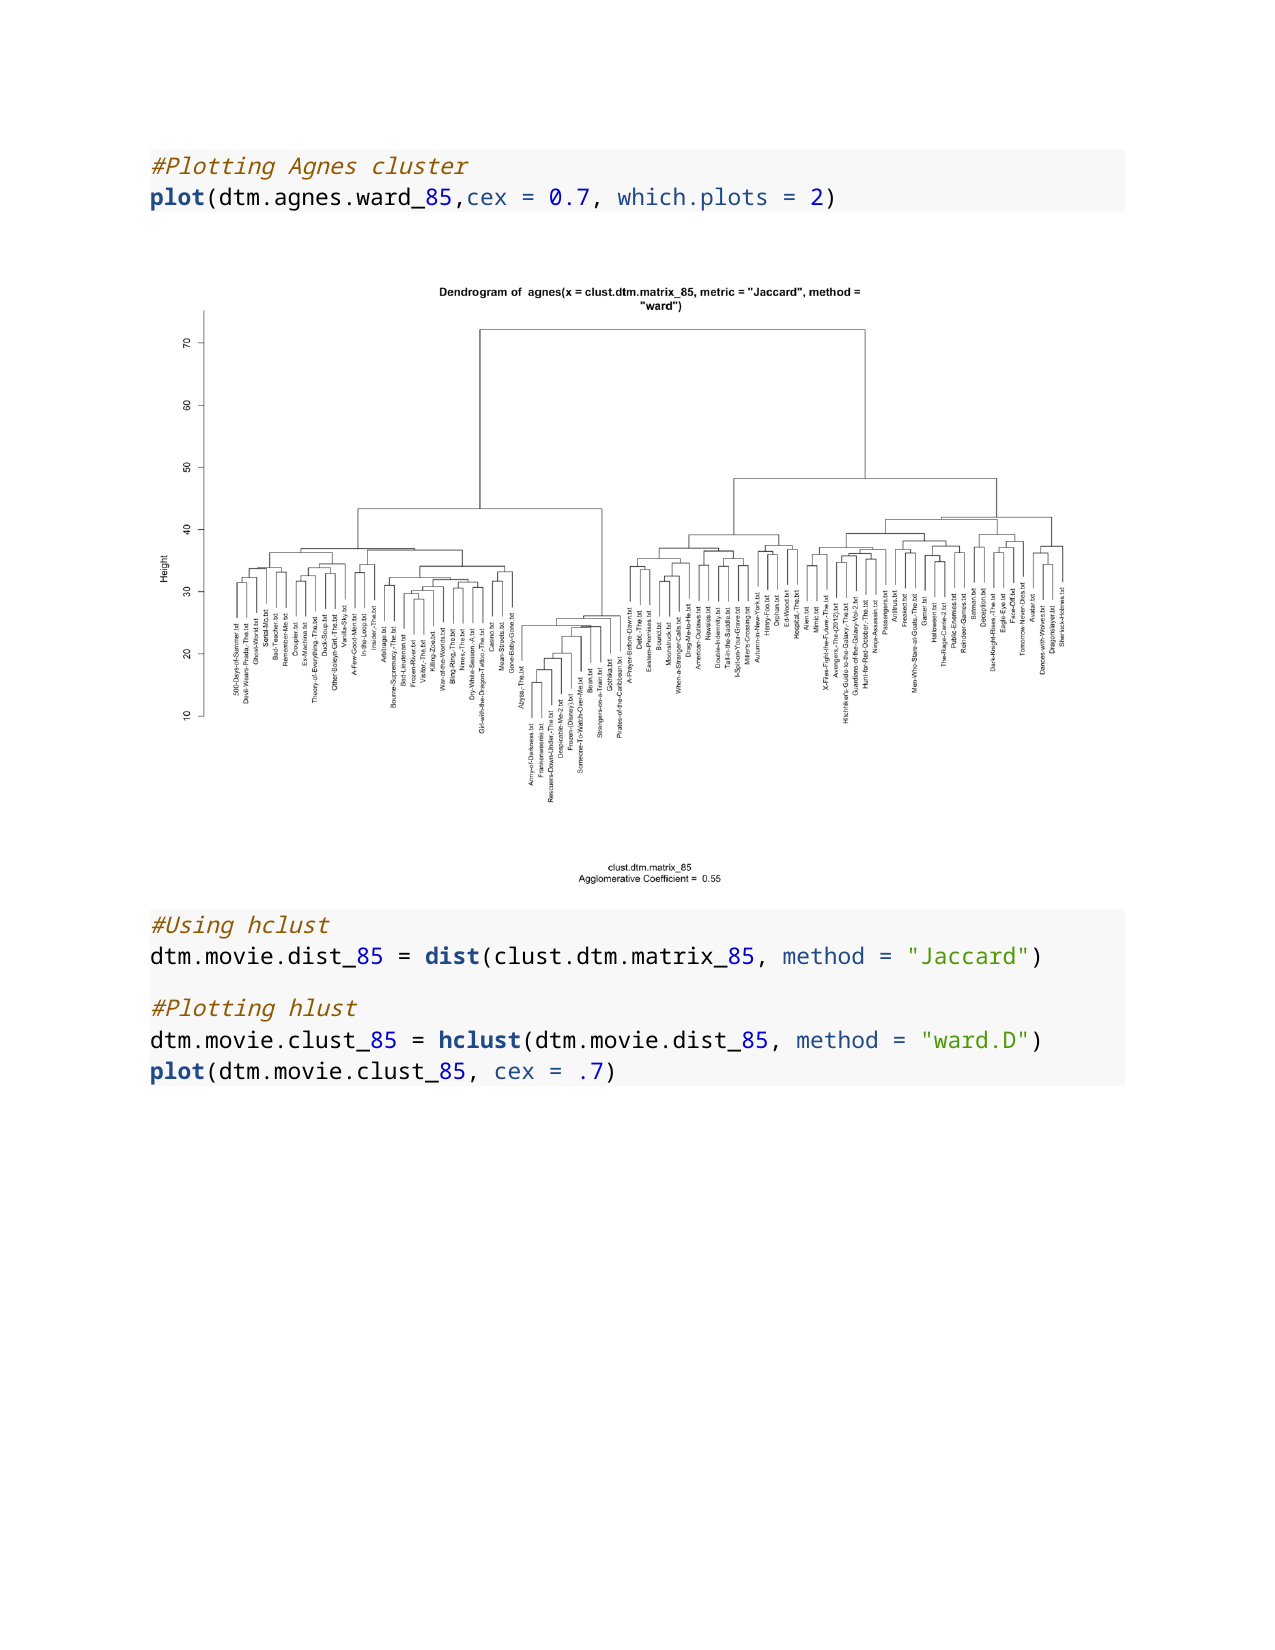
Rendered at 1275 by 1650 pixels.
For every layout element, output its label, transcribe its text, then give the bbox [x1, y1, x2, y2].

text #Plotting hlust dtm.movie.clust_85 = hclust(dtm.movie.dist_85, method = "ward.D") plot(dtm.movie.clust_85, cex = .7) [150, 992, 1125, 1086]
text #Using hclust dtm.movie.dist_85 = dist(clust.dtm.matrix_85, method = "Jaccard") [329, 909, 1125, 971]
picture [150, 280, 1125, 891]
text #Plotting Agnes cluster plot(dtm.agnes.ward_85,cex = 0.7, which.plots = 2) [466, 150, 1125, 212]
